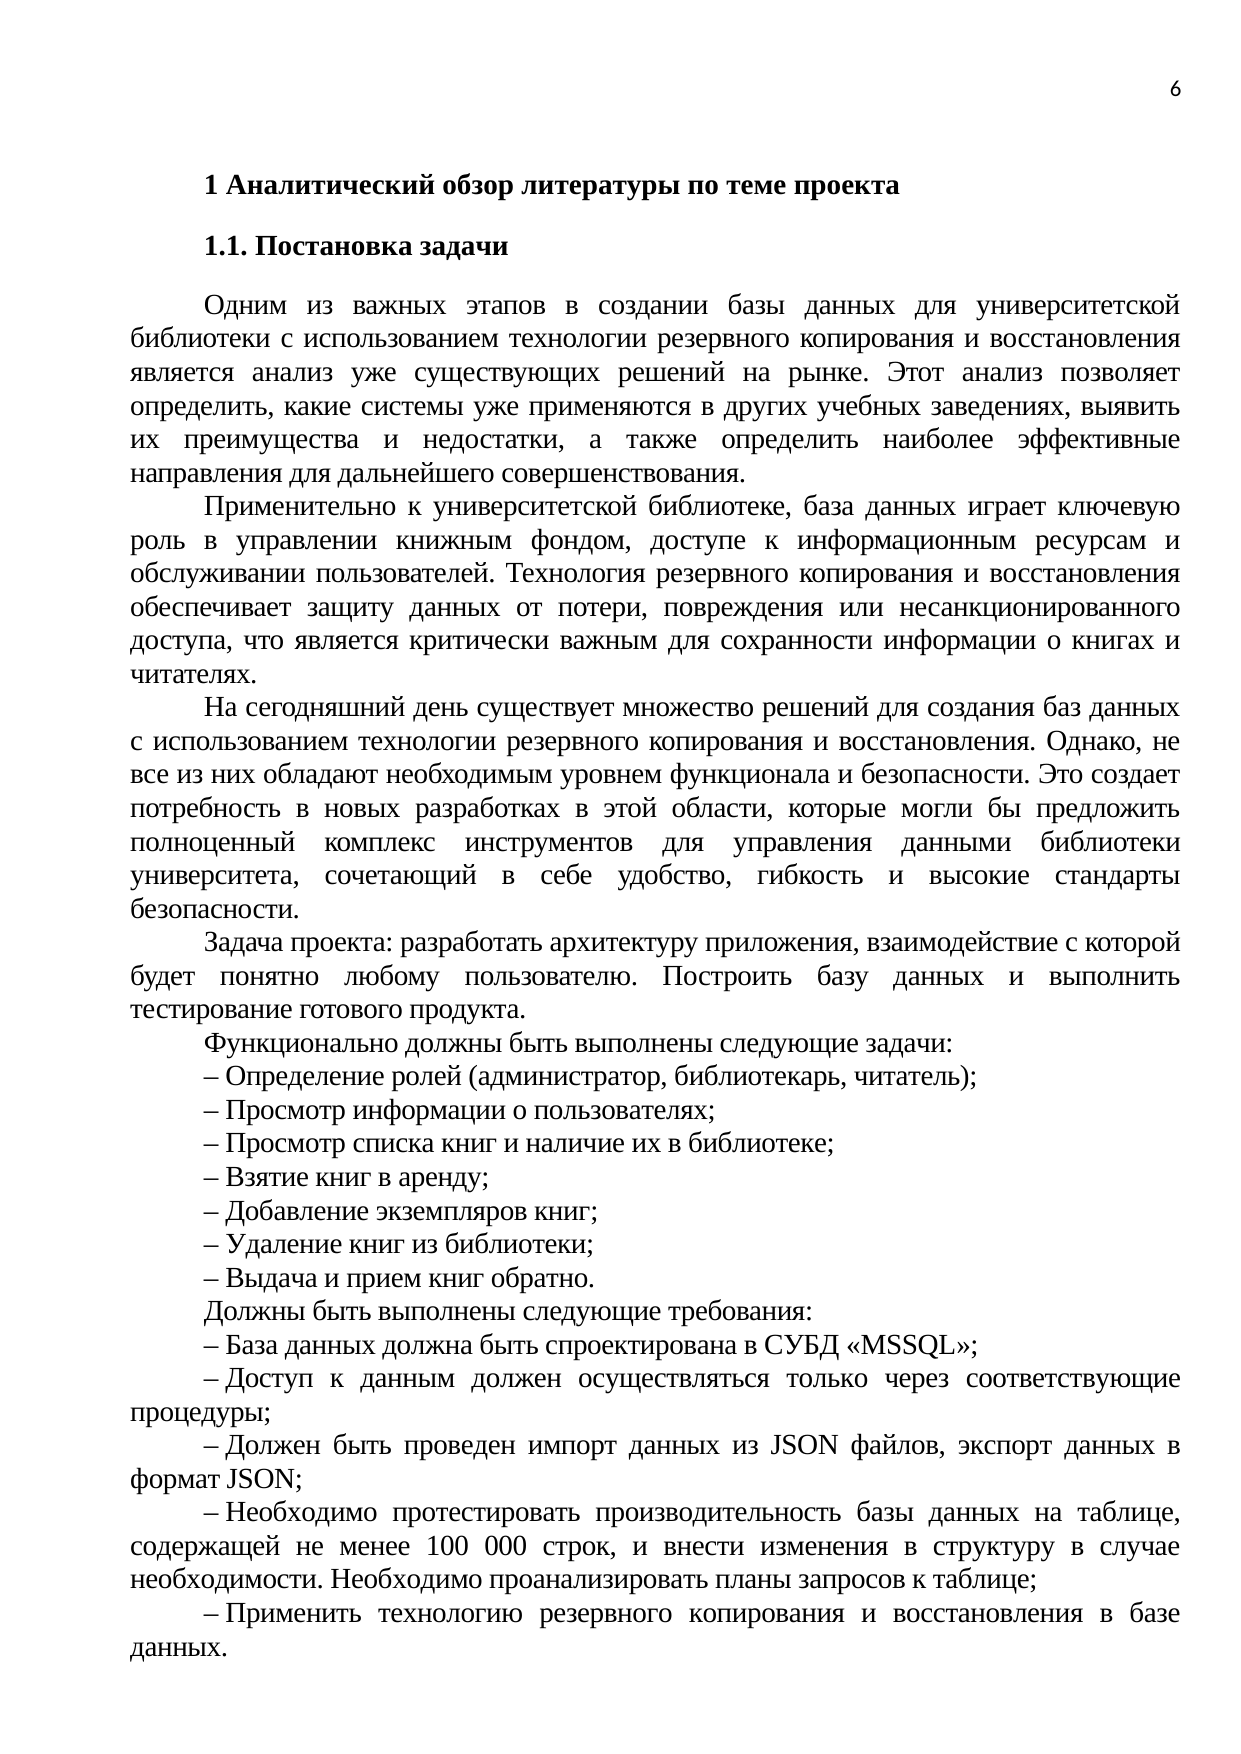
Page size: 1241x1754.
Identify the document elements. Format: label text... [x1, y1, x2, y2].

text Должны быть выполнены следующие требования: [130, 1293, 1181, 1327]
subtitle 1 Аналитический обзор литературы по теме проекта [130, 167, 1181, 201]
text На сегодняшний день существует множество решений для создания баз данных с использованием технологии резервного копирования и восстановления. Однако, не все из них обладают необходимым уровнем функционала и безопасности. Это создает потребность в новых разработках в этой области, которые могли бы предложить полноценный комплекс инструментов для управления данными библиотеки университета, сочетающий в себе удобство, гибкость и высокие стандарты безопасности. [130, 689, 1181, 924]
list Взятие книг в аренду; [130, 1159, 1181, 1193]
text Задача проекта: разработать архитектуру приложения, взаимодействие с которой будет понятно любому пользователю. Построить базу данных и выполнить тестирование готового продукта. [130, 924, 1181, 1025]
text Применительно к университетской библиотеке, база данных играет ключевую роль в управлении книжным фондом, доступе к информационным ресурсам и обслуживании пользователей. Технология резервного копирования и восстановления обеспечивает защиту данных от потери, повреждения или несанкционированного доступа, что является критически важным для сохранности информации о книгах и читателях. [130, 488, 1181, 689]
text Одним из важных этапов в создании базы данных для университетской библиотеки с использованием технологии резервного копирования и восстановления является анализ уже существующих решений на рынке. Этот анализ позволяет определить, какие системы уже применяются в других учебных заведениях, выявить их преимущества и недостатки, а также определить наиболее эффективные направления для дальнейшего совершенствования. [130, 287, 1181, 488]
list Доступ к данным должен осуществляться только через соответствующие процедуры; [130, 1360, 1181, 1427]
list Удаление книг из библиотеки; [130, 1226, 1181, 1260]
list Должен быть проведен импорт данных из JSON файлов, экспорт данных в формат JSON; [130, 1427, 1181, 1494]
list Выдача и прием книг обратно. [130, 1260, 1181, 1293]
list Применить технологию резервного копирования и восстановления в базе данных. [130, 1595, 1181, 1662]
list Необходимо протестировать производительность базы данных на таблице, содержащей не менее 100 000 строк, и внести изменения в структуру в случае необходимости. Необходимо проанализировать планы запросов к таблице; [130, 1494, 1181, 1595]
list База данных должна быть спроектирована в СУБД «MSSQL»; [130, 1327, 1181, 1360]
subtitle 1.1. Постановка задачи [189, 228, 1181, 262]
list Просмотр информации о пользователях; [130, 1092, 1181, 1126]
list Определение ролей (администратор, библиотекарь, читатель); [130, 1058, 1181, 1092]
list Добавление экземпляров книг; [130, 1193, 1181, 1226]
list Просмотр списка книг и наличие их в библиотеке; [130, 1126, 1181, 1159]
text Функционально должны быть выполнены следующие задачи: [130, 1025, 1181, 1058]
